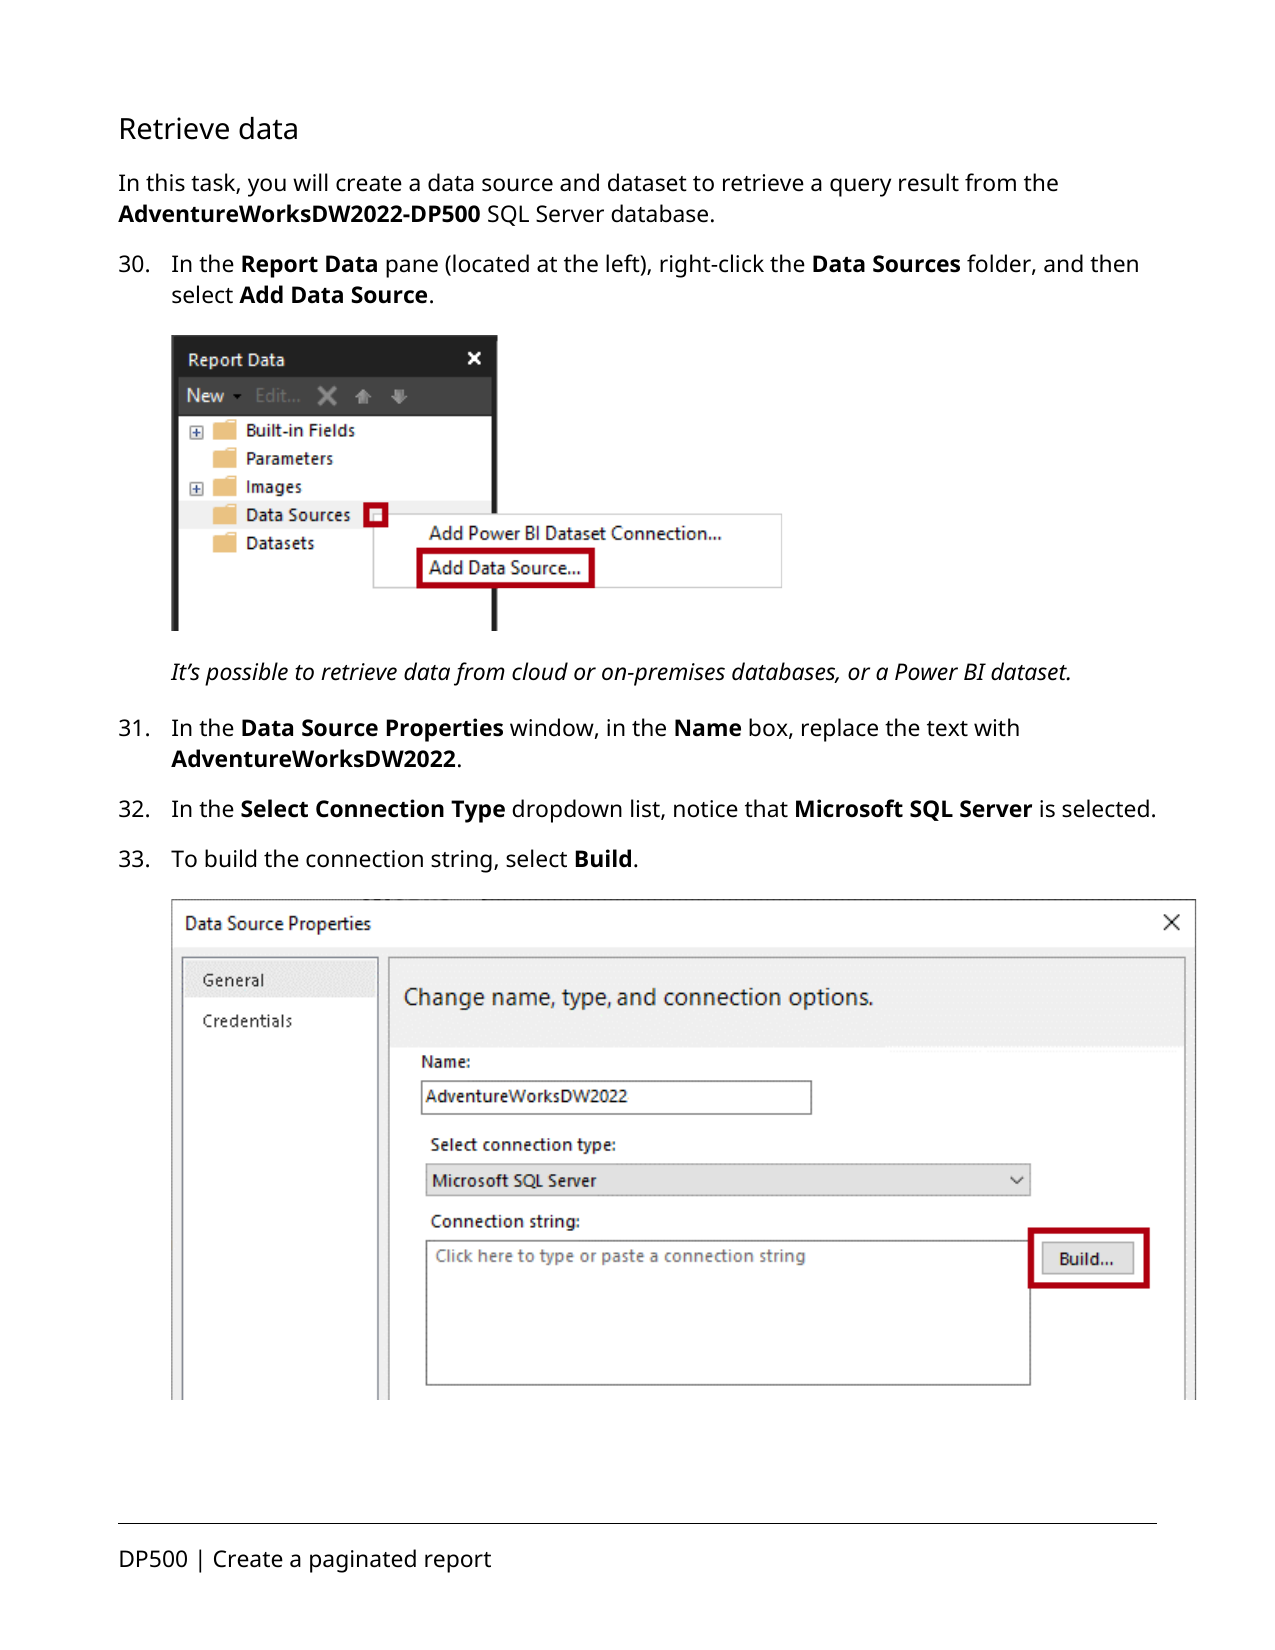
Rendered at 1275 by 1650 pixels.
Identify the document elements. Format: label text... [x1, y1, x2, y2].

text In the Report Data pane (located at the left), right-click the Data Sources folder, and then select Add Data Source. [118, 248, 1157, 311]
text In the Select Connection Type dropdown list, notice that Microsoft SQL Server is selected. [118, 793, 1157, 824]
picture [171, 899, 1197, 1400]
picture [171, 335, 783, 631]
subtitle Retrieve data [118, 108, 1157, 148]
text In the Data Source Properties window, in the Name box, replace the text with AdventureWorksDW2022. [118, 712, 1157, 774]
text In this task, you will create a data source and dataset to retrieve a query result from the AdventureWorksDW2022-DP500 SQL Server database. [118, 167, 1157, 229]
text It’s possible to retrieve data from cloud or on-premises databases, or a Power BI dataset. [171, 656, 1157, 687]
text To build the connection string, select Build. [118, 843, 1157, 874]
